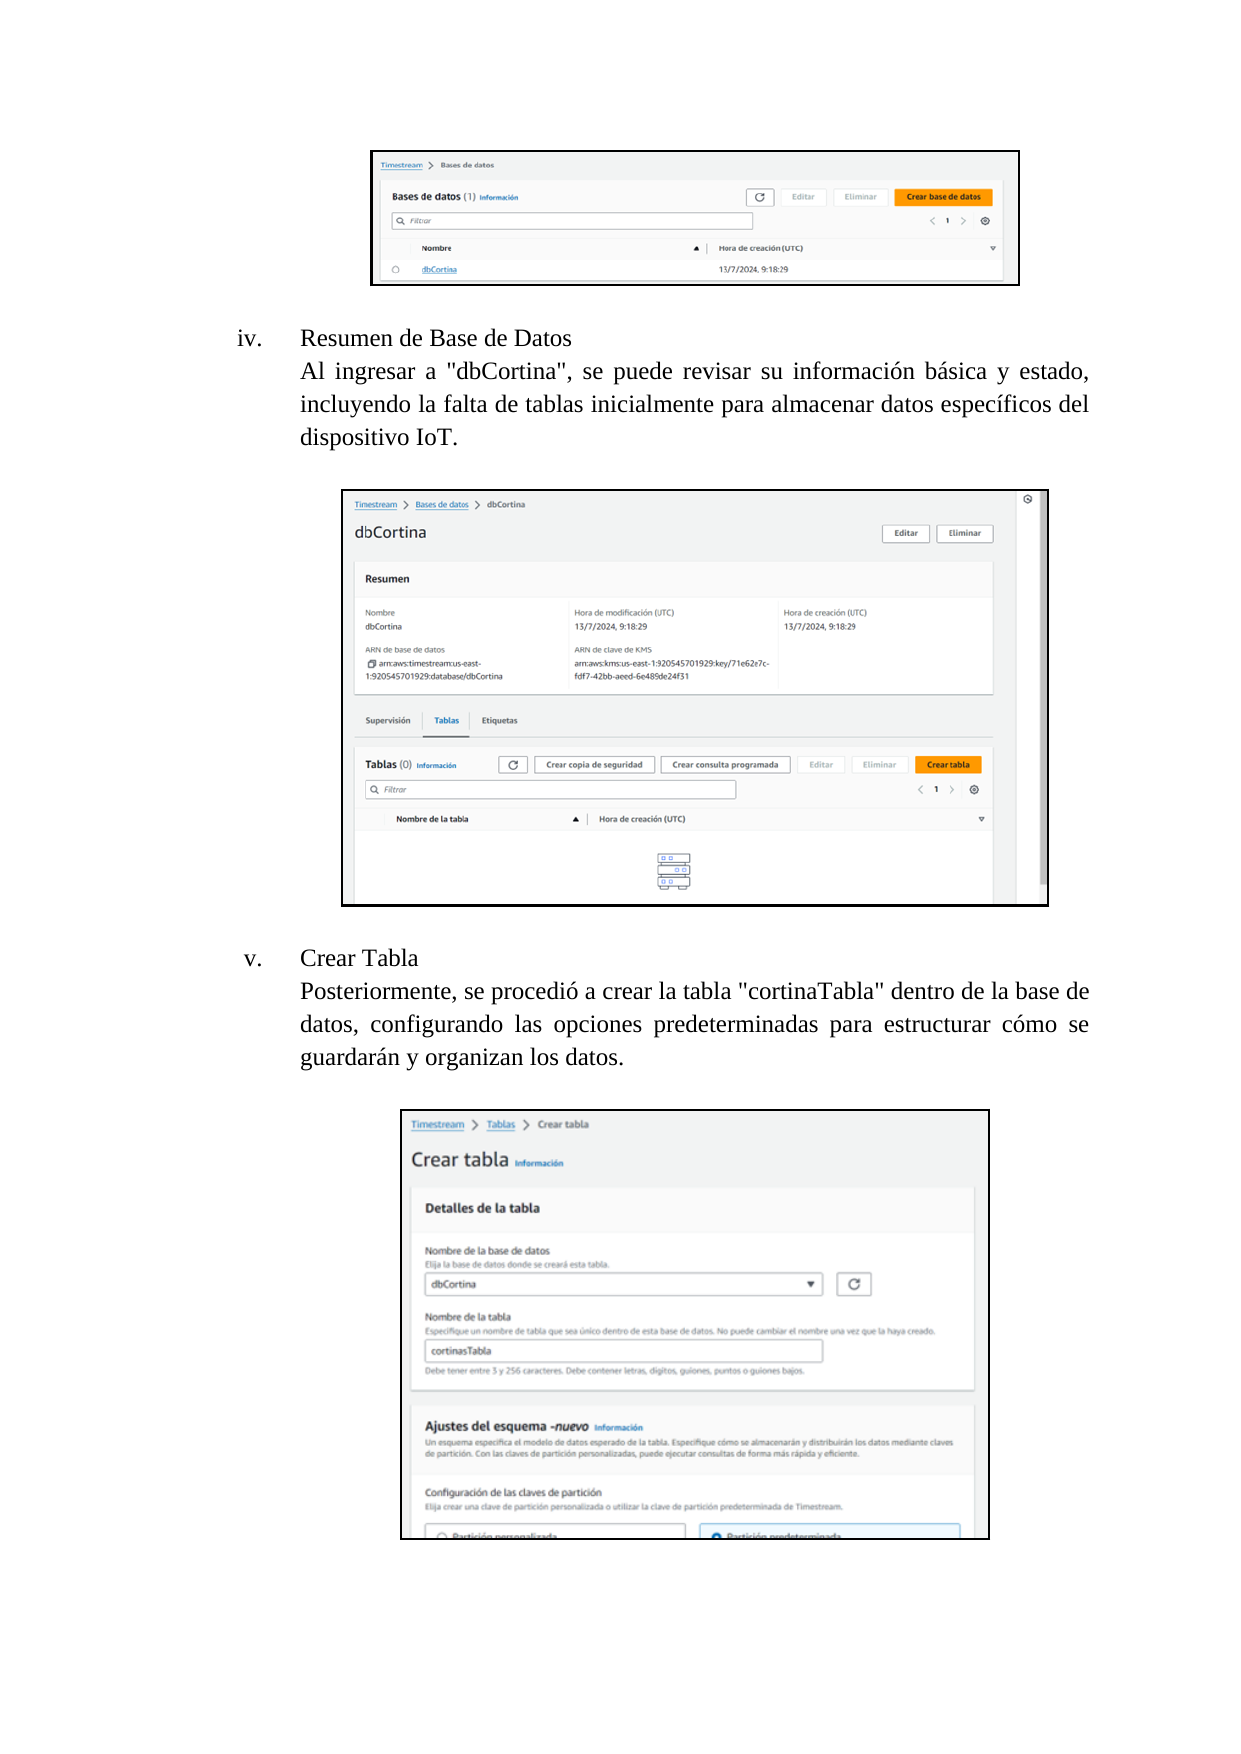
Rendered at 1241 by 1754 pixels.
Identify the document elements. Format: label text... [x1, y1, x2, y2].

list Resumen de Base de Datos [262, 323, 1090, 352]
text Posteriormente, se procedió a crear la tabla "cortinaTabla" dentro de la base de datos, configurando las opciones predeterminadas para estructurar cómo se guardarán y organizan los datos. [300, 976, 1090, 1071]
picture [373, 152, 1018, 284]
list Crear Tabla [262, 943, 1090, 972]
picture [343, 491, 1047, 904]
text Al ingresar a "dbCortina", se puede revisar su información básica y estado, incluyendo la falta de tablas inicialmente para almacenar datos específicos del dispositivo IoT. [300, 356, 1090, 451]
picture [402, 1111, 988, 1538]
